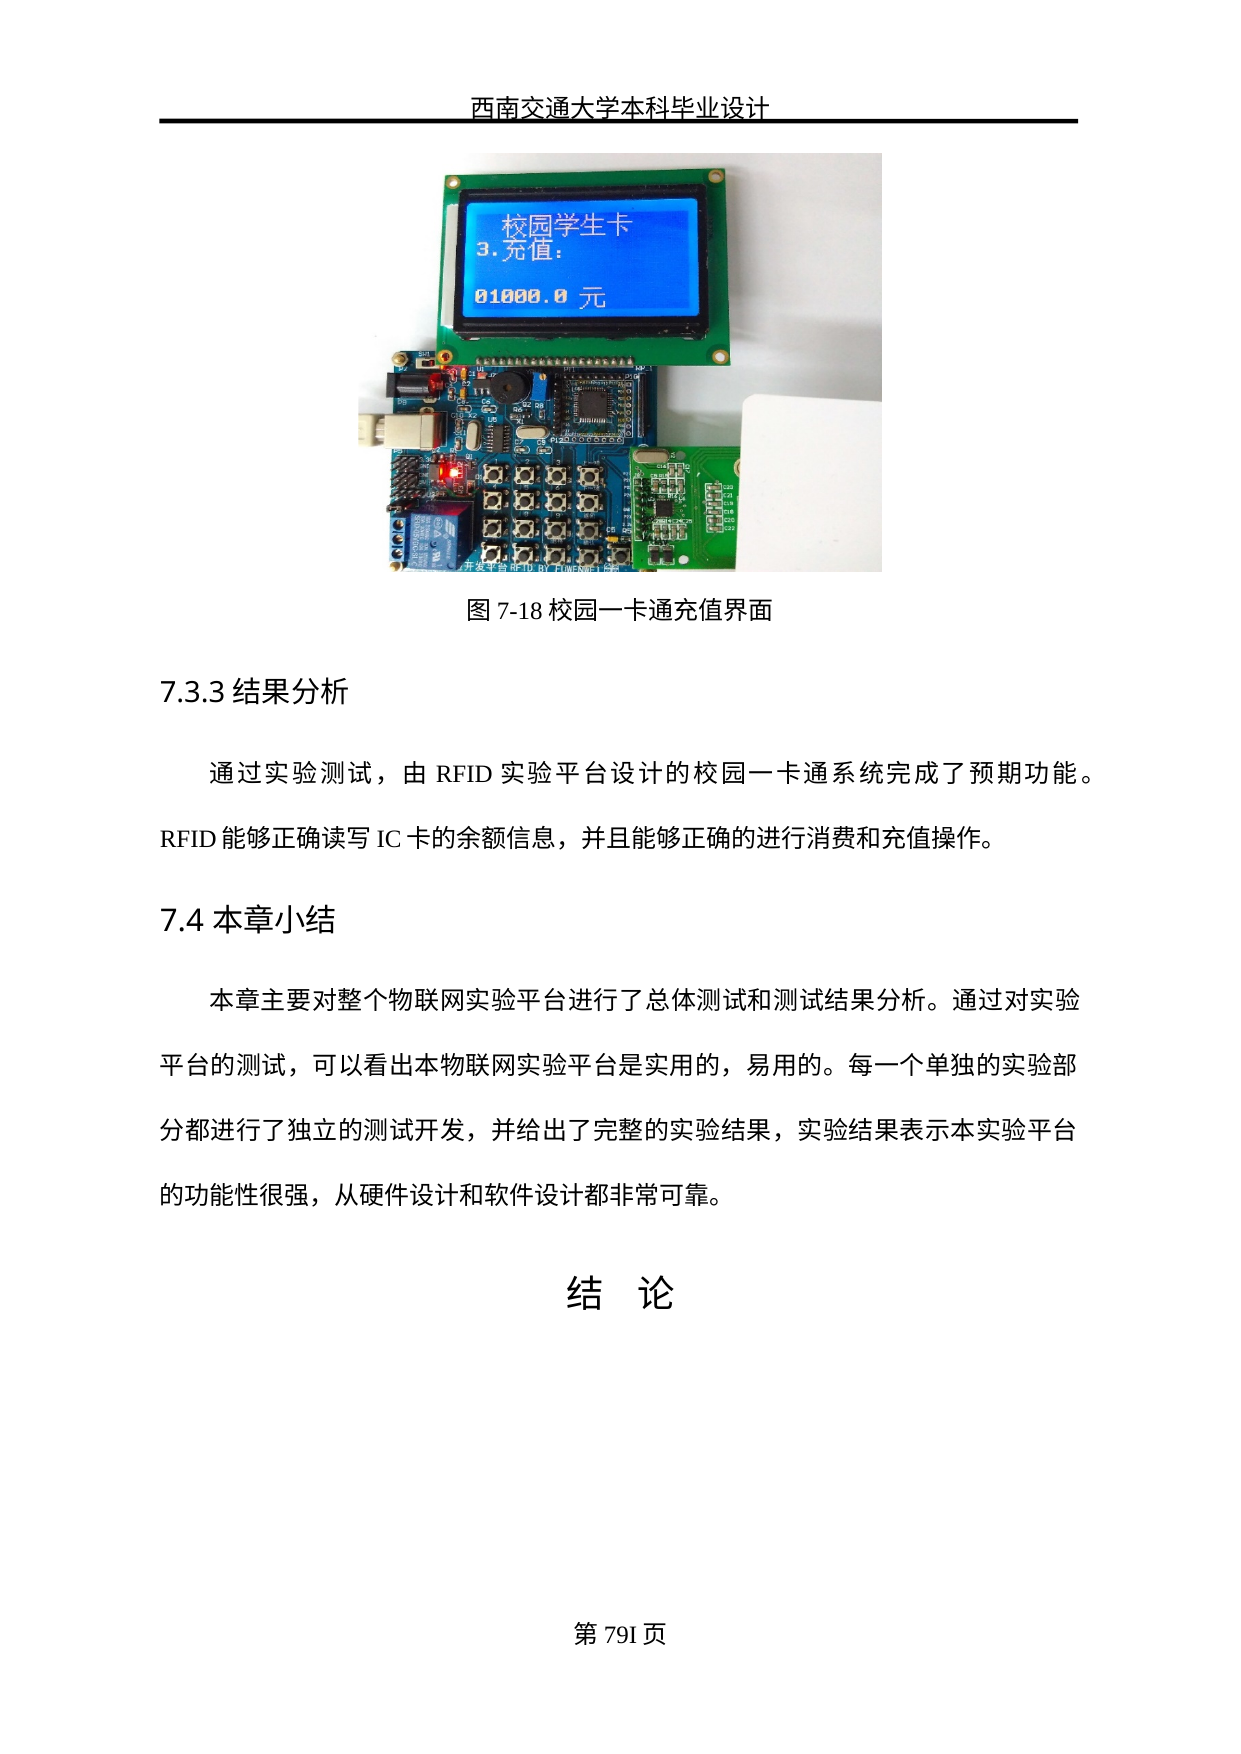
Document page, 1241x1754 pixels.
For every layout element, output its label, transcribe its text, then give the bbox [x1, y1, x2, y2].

subtitle 结 论 [159, 1259, 1081, 1324]
text 本章主要对整个物联网实验平台进行了总体测试和测试结果分析。通过对实验平台的测试，可以看出本物联网实验平台是实用的，易用的。每一个单独的实验部分都进行了独立的测试开发，并给出了完整的实验结果，实验结果表示本实验平台的功能性很强，从硬件设计和软件设计都非常可靠。 [159, 966, 1081, 1226]
picture [358, 153, 882, 572]
text 图7-18 校园一卡通充值界面 [159, 576, 1081, 641]
subtitle 7.3.3 结果分析 [159, 657, 1081, 722]
text 通过实验测试，由RFID实验平台设计的校园一卡通系统完成了预期功能。RFID能够正确读写IC卡的余额信息，并且能够正确的进行消费和充值操作。 [159, 739, 1081, 869]
subtitle 7.4 本章小结 [159, 885, 1081, 950]
